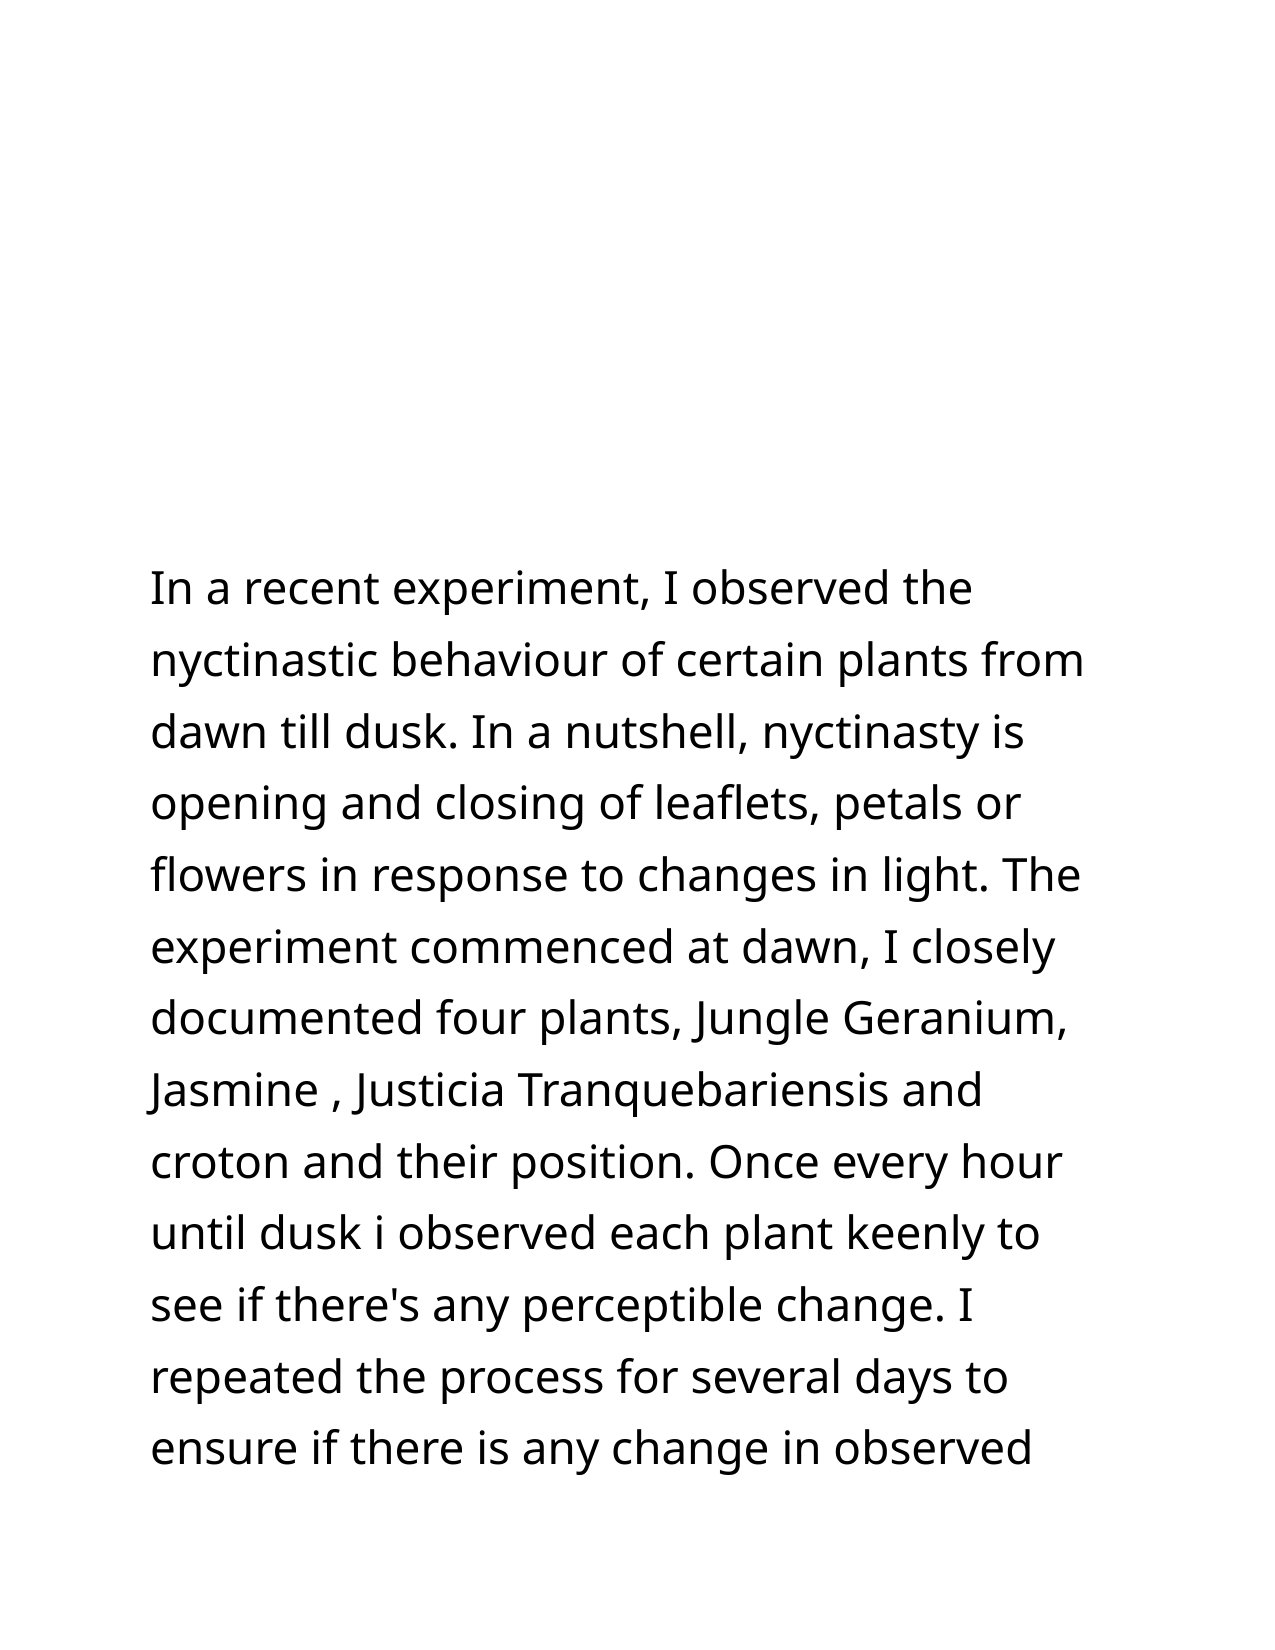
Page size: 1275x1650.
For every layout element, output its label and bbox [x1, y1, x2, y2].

text [150, 556, 1125, 1478]
